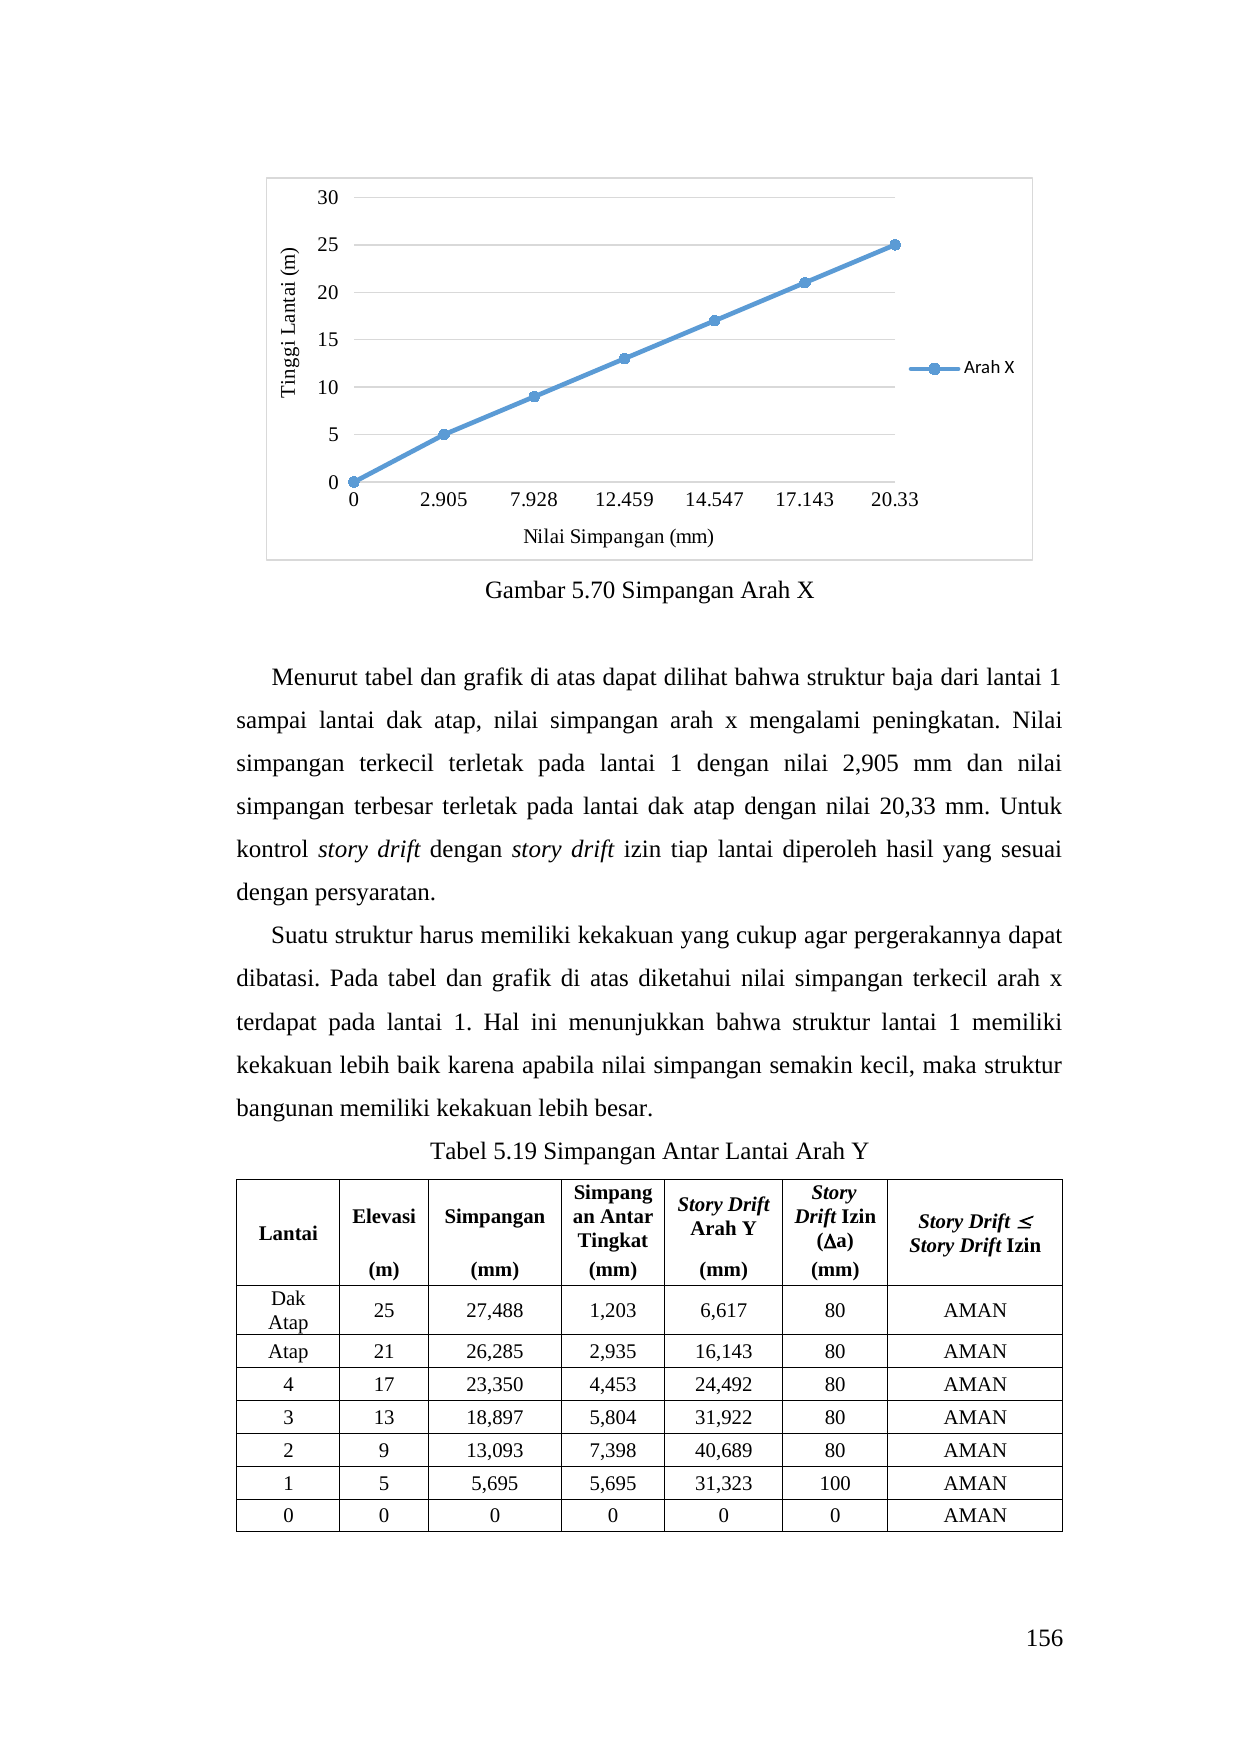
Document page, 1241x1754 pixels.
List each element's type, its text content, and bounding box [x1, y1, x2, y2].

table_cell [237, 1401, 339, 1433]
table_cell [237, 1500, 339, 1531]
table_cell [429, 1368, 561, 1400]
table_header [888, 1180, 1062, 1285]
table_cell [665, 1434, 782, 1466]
text Gambar 5.70 Simpangan Arah X [236, 575, 1063, 604]
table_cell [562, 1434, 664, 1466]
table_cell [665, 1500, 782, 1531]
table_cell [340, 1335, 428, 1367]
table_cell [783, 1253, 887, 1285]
text Tabel 5.19 Simpangan Antar Lantai Arah Y [236, 1136, 1063, 1165]
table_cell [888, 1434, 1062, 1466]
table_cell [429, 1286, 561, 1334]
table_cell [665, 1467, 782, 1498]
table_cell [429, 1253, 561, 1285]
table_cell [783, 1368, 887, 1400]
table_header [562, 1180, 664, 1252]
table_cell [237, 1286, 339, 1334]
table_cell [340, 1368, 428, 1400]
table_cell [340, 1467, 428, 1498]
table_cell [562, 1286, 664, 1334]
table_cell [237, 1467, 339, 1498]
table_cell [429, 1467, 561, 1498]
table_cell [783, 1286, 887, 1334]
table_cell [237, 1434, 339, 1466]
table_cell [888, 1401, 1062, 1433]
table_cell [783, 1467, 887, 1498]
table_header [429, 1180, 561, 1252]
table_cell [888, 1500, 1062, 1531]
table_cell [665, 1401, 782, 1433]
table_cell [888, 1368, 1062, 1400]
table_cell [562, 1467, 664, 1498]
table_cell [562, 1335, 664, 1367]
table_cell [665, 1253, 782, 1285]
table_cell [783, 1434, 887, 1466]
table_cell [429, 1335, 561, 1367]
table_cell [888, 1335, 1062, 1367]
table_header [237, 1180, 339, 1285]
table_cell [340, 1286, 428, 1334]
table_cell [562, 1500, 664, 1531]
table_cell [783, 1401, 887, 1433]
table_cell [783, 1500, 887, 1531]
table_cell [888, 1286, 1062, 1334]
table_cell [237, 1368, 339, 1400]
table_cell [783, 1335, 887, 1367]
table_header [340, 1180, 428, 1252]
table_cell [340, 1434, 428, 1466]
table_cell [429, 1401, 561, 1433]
text Suatu struktur harus memiliki kekakuan yang cukup agar pergerakannya dapat dibatasi. Pada tabel dan grafik di atas diketahui nilai simpangan terkecil arah x terdapat pada lantai 1. Hal ini menunjukkan bahwa struktur lantai 1 memiliki kekakuan lebih baik karena apabila nilai simpangan semakin kecil, maka struktur bangunan memiliki kekakuan lebih besar. [236, 920, 1063, 1122]
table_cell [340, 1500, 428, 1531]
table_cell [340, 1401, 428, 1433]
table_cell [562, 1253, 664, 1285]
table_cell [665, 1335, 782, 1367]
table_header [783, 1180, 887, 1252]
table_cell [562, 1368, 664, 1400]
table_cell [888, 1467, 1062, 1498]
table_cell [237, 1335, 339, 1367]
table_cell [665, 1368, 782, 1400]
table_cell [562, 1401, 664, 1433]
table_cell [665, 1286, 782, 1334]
text Menurut tabel dan grafik di atas dapat dilihat bahwa struktur baja dari lantai 1 sampai lantai dak atap, nilai simpangan arah x mengalami peningkatan. Nilai simpangan terkecil terletak pada lantai 1 dengan nilai 2,905 mm dan nilai simpangan terbesar terletak pada lantai dak atap dengan nilai 20,33 mm. Untuk kontrol story drift dengan story drift izin tiap lantai diperoleh hasil yang sesuai dengan persyaratan. [236, 662, 1063, 906]
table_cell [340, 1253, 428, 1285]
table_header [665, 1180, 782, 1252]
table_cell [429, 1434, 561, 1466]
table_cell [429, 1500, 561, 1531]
